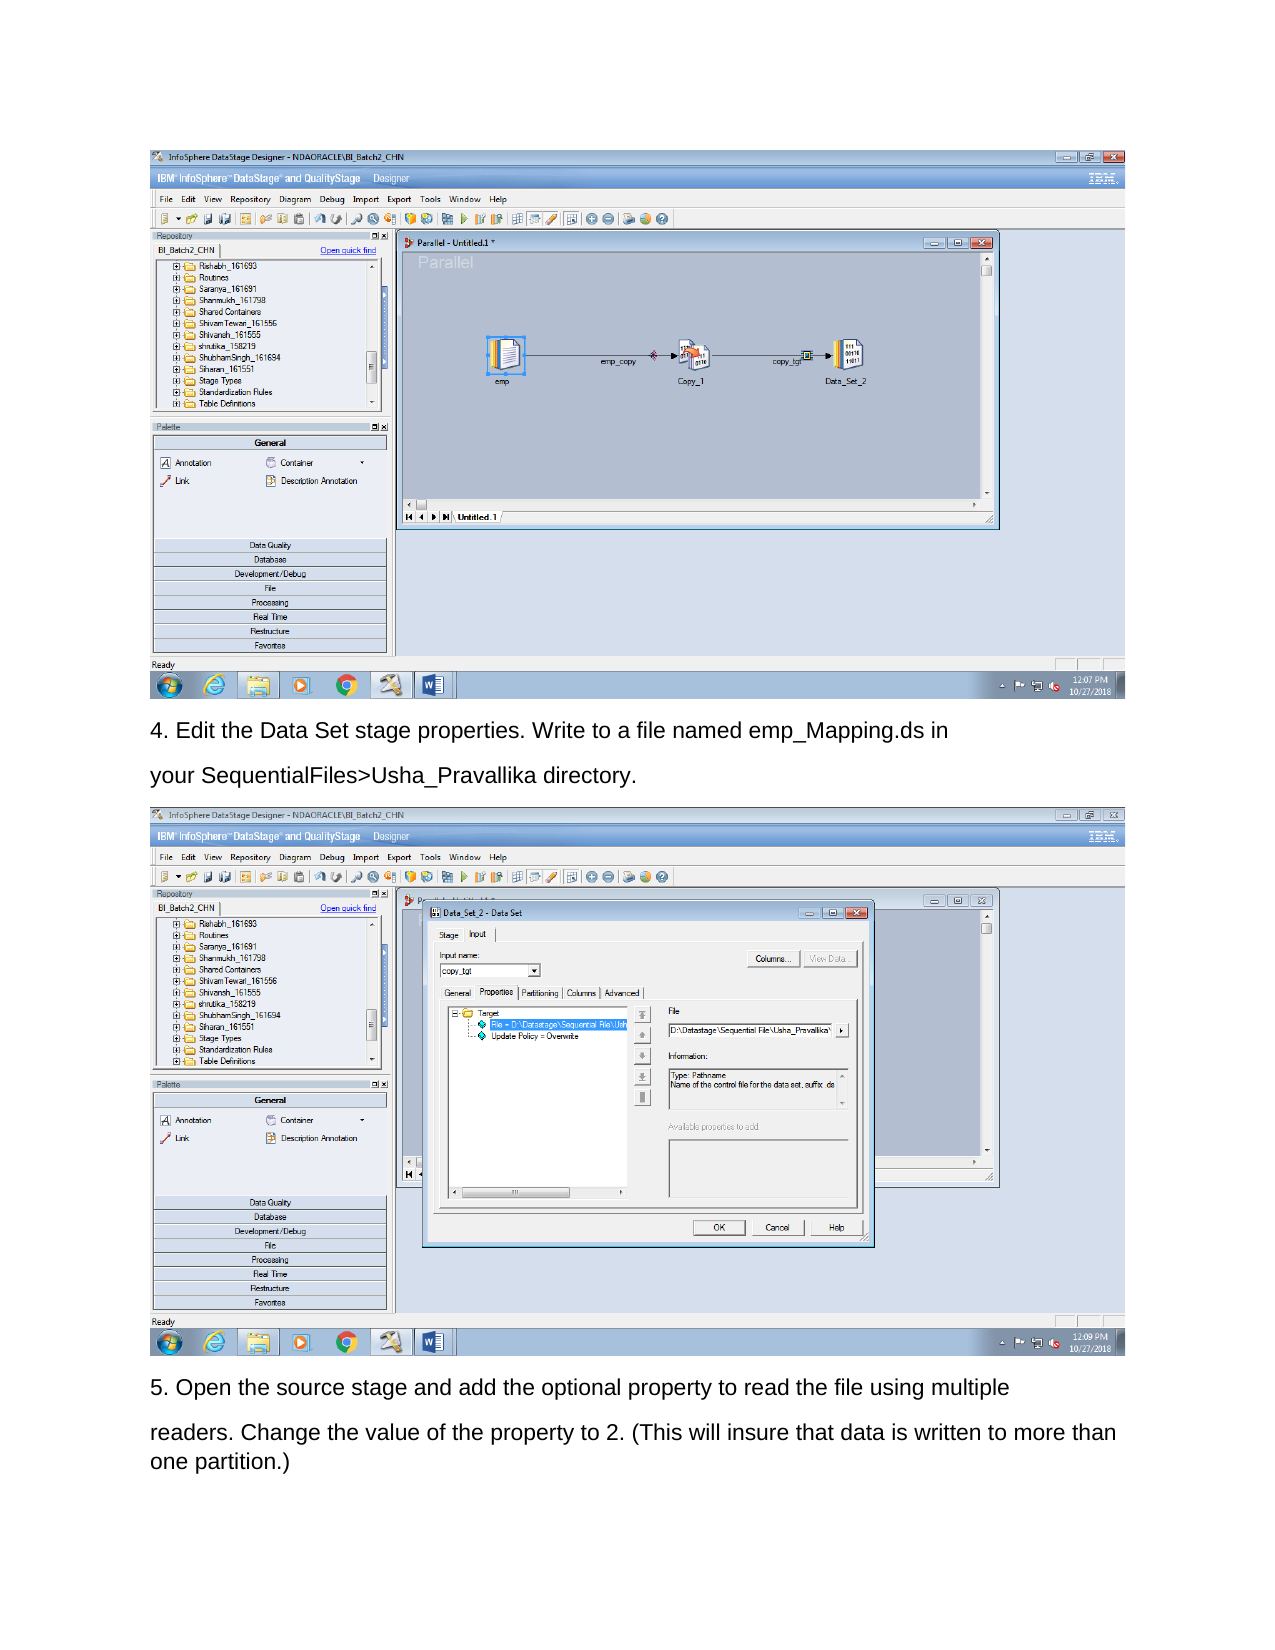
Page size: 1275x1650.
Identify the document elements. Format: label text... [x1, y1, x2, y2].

text your SequentialFiles>Usha_Pravallika directory. [150, 762, 1125, 788]
picture [150, 150, 1125, 699]
picture [150, 807, 1125, 1356]
text readers. Change the value of the property to 2. (This will insure that data is written to more than one partition.) [150, 1419, 1125, 1474]
text 4. Edit the Data Set stage properties. Write to a file named emp_Mapping.ds in [150, 717, 1125, 743]
text 5. Open the source stage and add the optional property to read the file using multiple [150, 1374, 1125, 1401]
